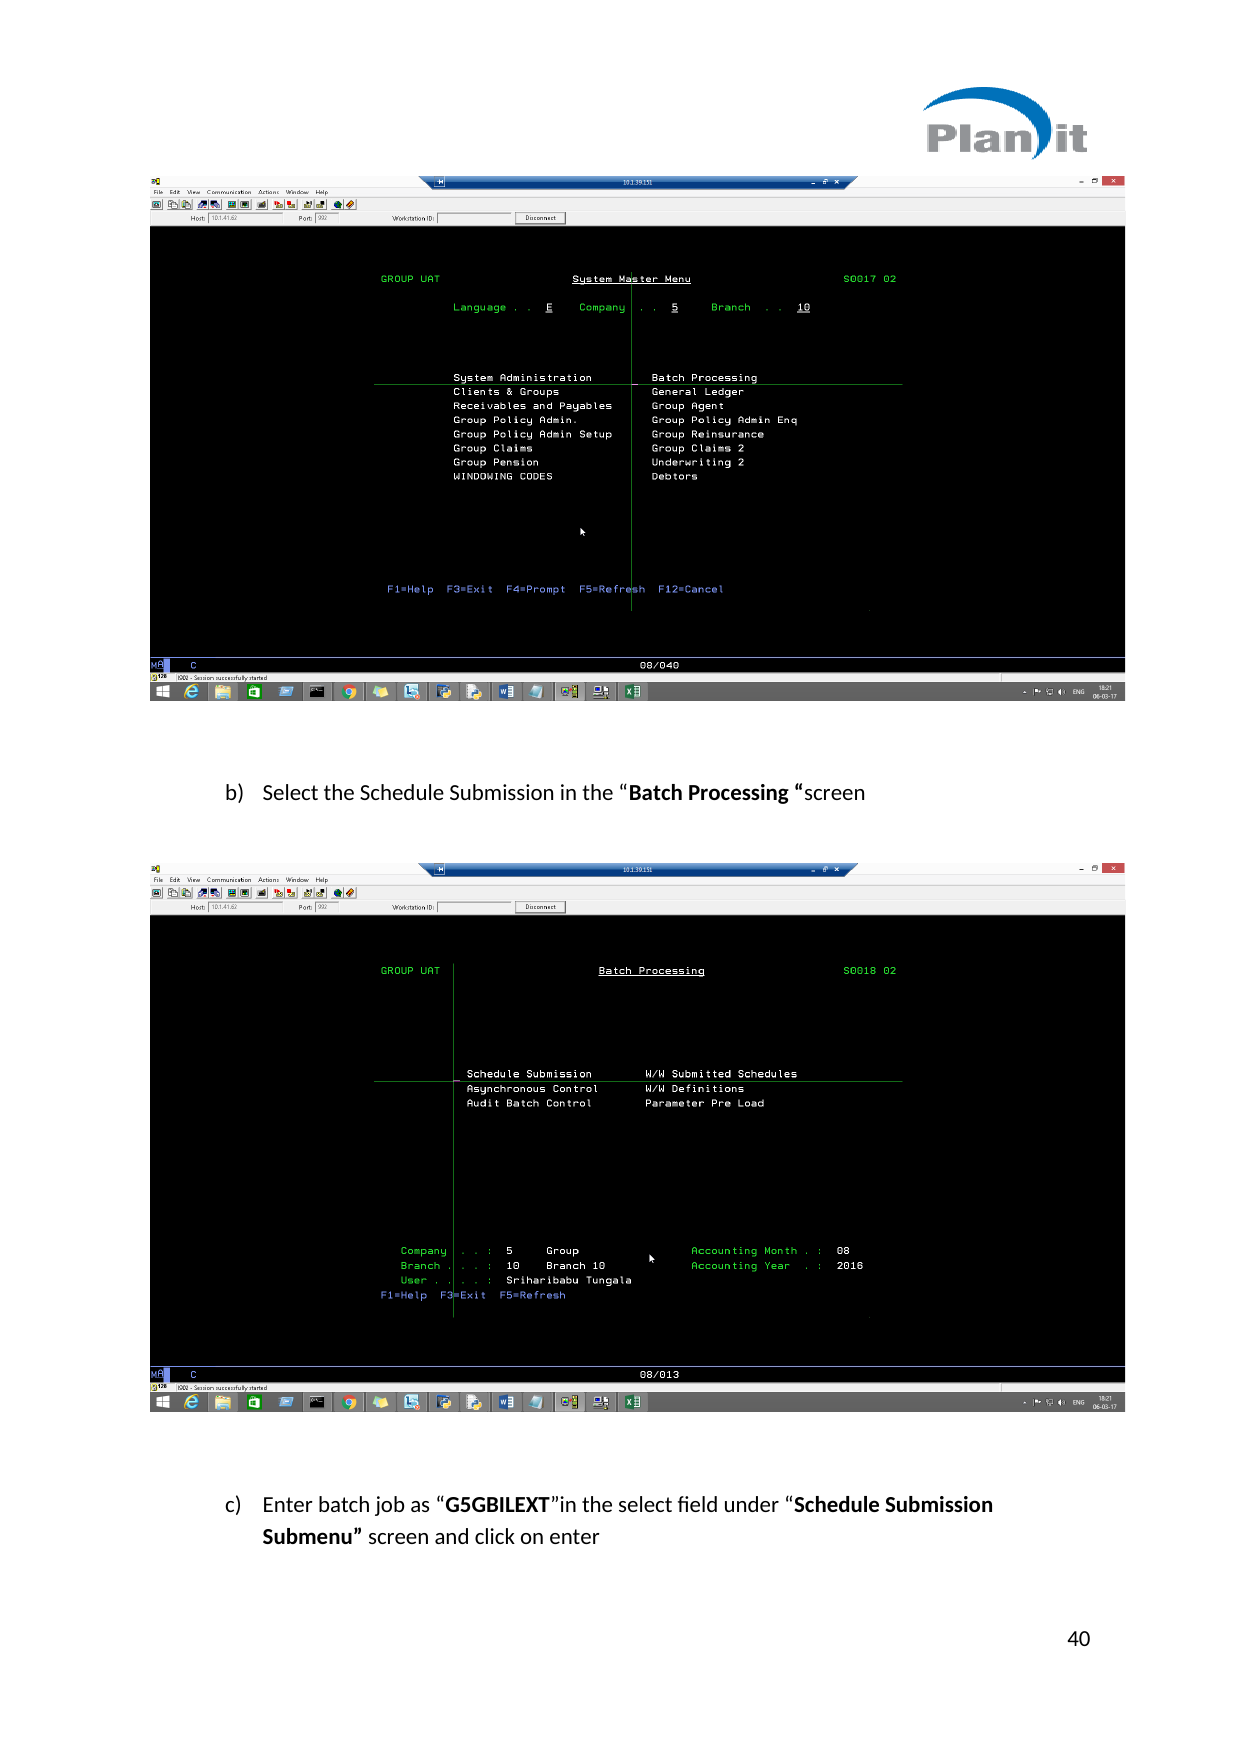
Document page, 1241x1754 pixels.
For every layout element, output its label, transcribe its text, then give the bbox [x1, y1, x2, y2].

picture [150, 863, 1125, 1412]
list Enter batch job as “G5GBILEXT”in the select field under “Schedule Submission Submenu” screen and click on enter [225, 1490, 1090, 1550]
picture [150, 73, 1125, 701]
list Select the Schedule Submission in the “Batch Processing “screen [225, 778, 1090, 806]
